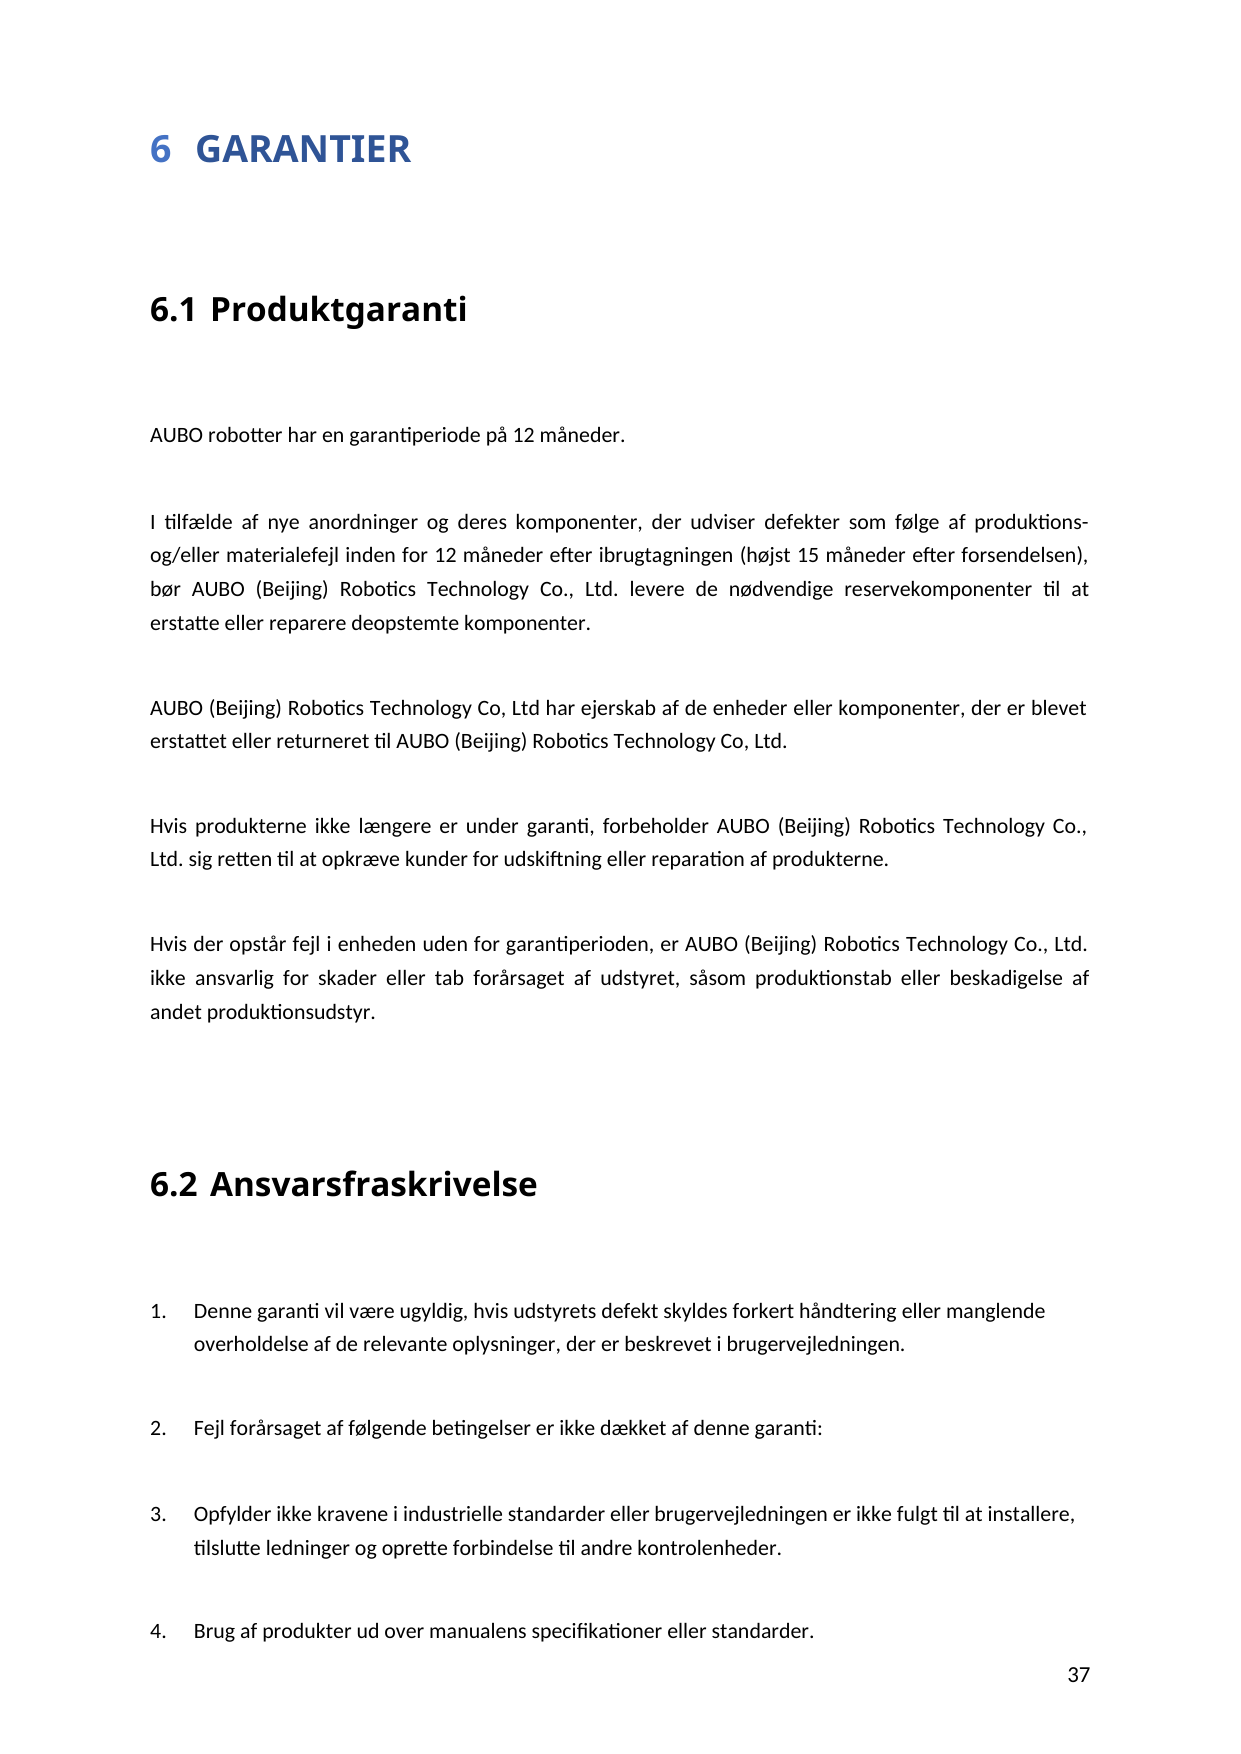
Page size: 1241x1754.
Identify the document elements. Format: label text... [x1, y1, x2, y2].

text Hvis produkterne ikke længere er under garanti, forbeholder AUBO (Beijing) Robotics Technology Co., Ltd. sig retten til at opkræve kunder for udskiftning eller reparation af produkterne. [150, 812, 1088, 872]
text AUBO robotter har en garantiperiode på 12 måneder. [150, 421, 1090, 448]
text I tilfælde af nye anordninger og deres komponenter, der udviser defekter som følge af produktions- og/eller materialefejl inden for 12 måneder efter ibrugtagningen (højst 15 måneder efter forsendelsen), bør AUBO (Beijing) Robotics Technology Co., Ltd. levere de nødvendige reservekomponenter til at erstatte eller reparere deopstemte komponenter. [150, 508, 1090, 636]
list Denne garanti vil være ugyldig, hvis udstyrets defekt skyldes forkert håndtering eller manglende overholdelse af de relevante oplysninger, der er beskrevet i brugervejledningen. [150, 1297, 1088, 1357]
subtitle Ansvarsfraskrivelse [150, 1161, 1090, 1206]
list Fejl forårsaget af følgende betingelser er ikke dækket af denne garanti: [150, 1414, 1090, 1441]
text Hvis der opstår fejl i enheden uden for garantiperioden, er AUBO (Beijing) Robotics Technology Co., Ltd. ikke ansvarlig for skader eller tab forårsaget af udstyret, såsom produktionstab eller beskadigelse af andet produktionsudstyr. [150, 930, 1090, 1025]
subtitle GARANTIER [150, 122, 1090, 173]
list Opfylder ikke kravene i industrielle standarder eller brugervejledningen er ikke fulgt til at installere, tilslutte ledninger og oprette forbindelse til andre kontrolenheder. [150, 1501, 1088, 1560]
subtitle Produktgaranti [150, 286, 1090, 331]
text AUBO (Beijing) Robotics Technology Co, Ltd har ejerskab af de enheder eller komponenter, der er blevet erstattet eller returneret til AUBO (Beijing) Robotics Technology Co, Ltd. [150, 694, 1088, 754]
list Brug af produkter ud over manualens specifikationer eller standarder. [150, 1617, 1090, 1644]
